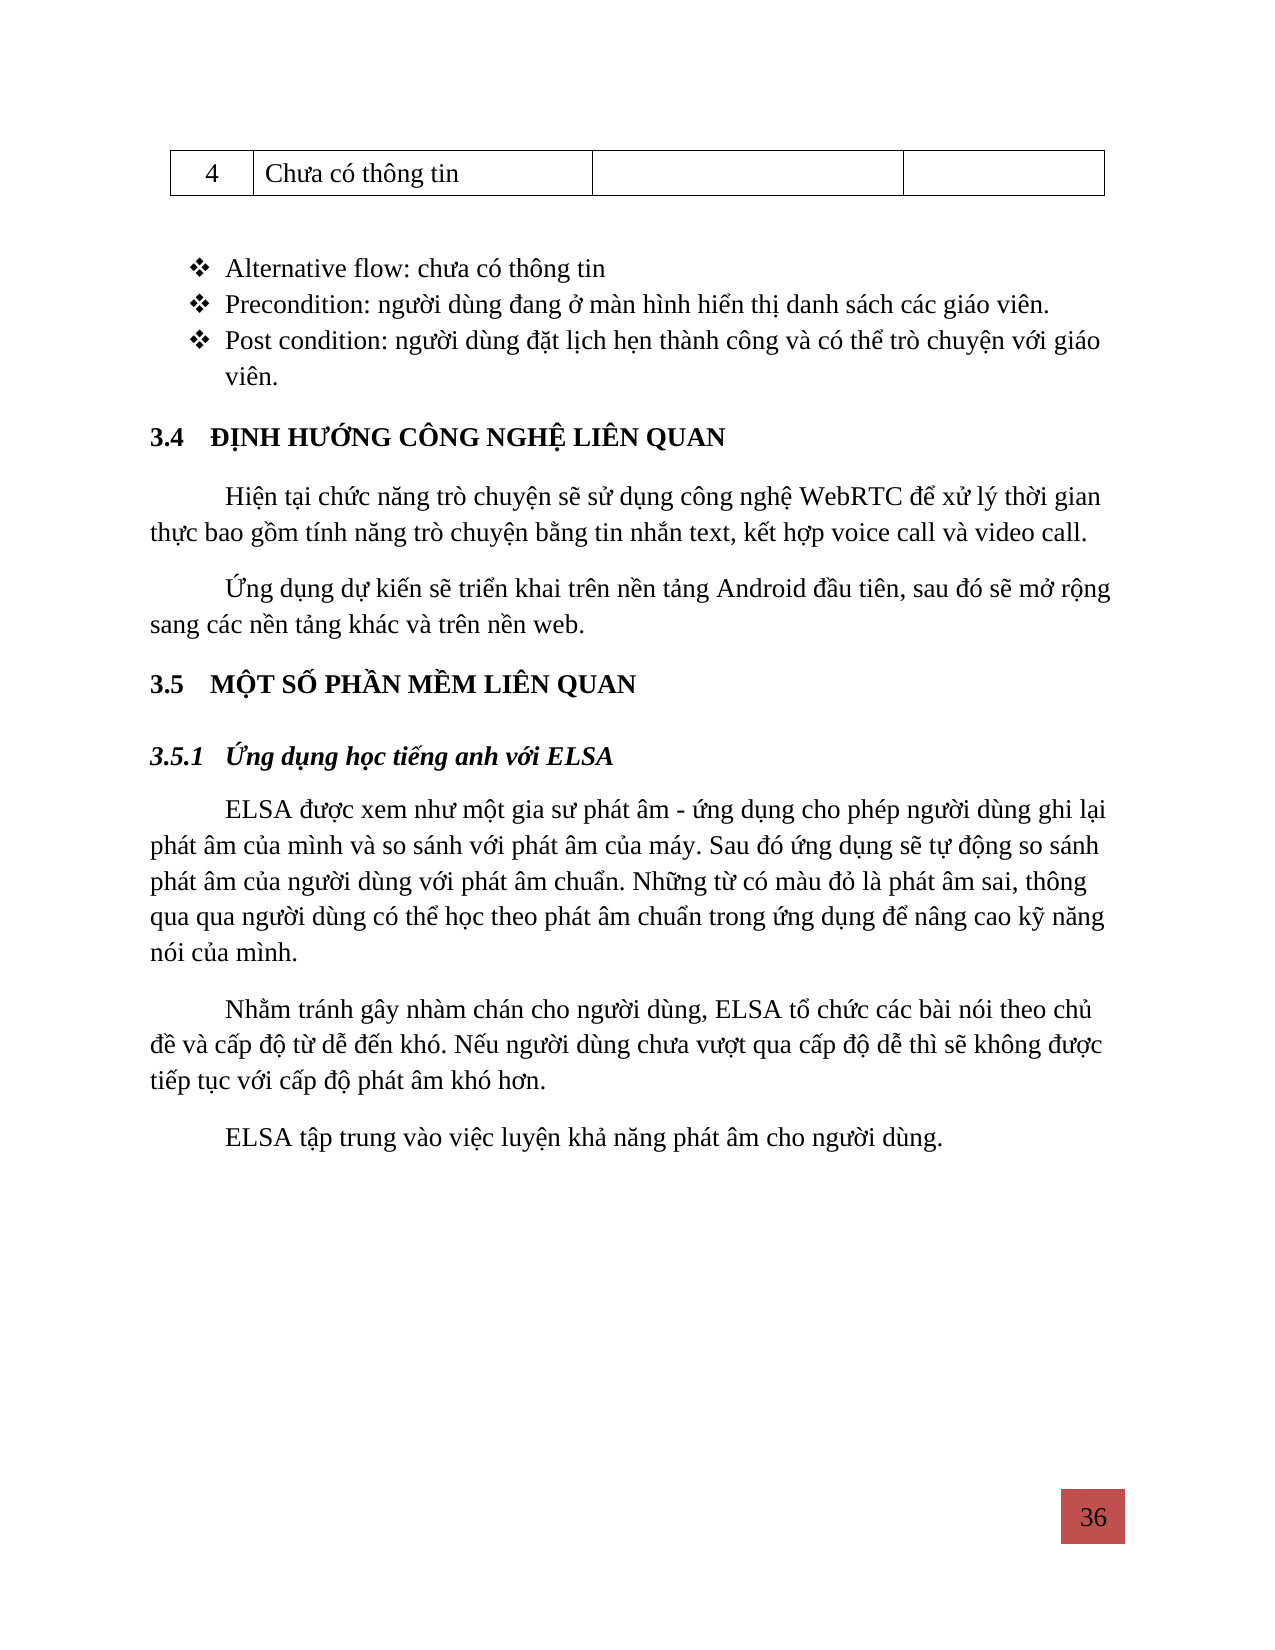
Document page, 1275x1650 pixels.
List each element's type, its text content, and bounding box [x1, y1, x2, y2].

subtitle Ứng dụng học tiếng anh với ELSA [150, 740, 1125, 771]
text Hiện tại chức năng trò chuyện sẽ sử dụng công nghệ WebRTC để xử lý thời gian thực bao gồm tính năng trò chuyện bằng tin nhắn text, kết hợp voice call và video call. [150, 480, 1125, 547]
subtitle MỘT SỐ PHẦN MỀM LIÊN QUAN [150, 669, 1125, 700]
table_cell [904, 151, 1104, 195]
list Alternative flow: chưa có thông tin [187, 252, 1125, 283]
list Precondition: người dùng đang ở màn hình hiển thị danh sách các giáo viên. [187, 288, 1125, 319]
text ELSA tập trung vào việc luyện khả năng phát âm cho người dùng. [150, 1121, 1125, 1152]
text Ứng dụng dự kiến sẽ triển khai trên nền tảng Android đầu tiên, sau đó sẽ mở rộng sang các nền tảng khác và trên nền web. [150, 572, 1125, 639]
table_cell Chưa có thông tin [254, 151, 592, 195]
table_cell 4 [171, 151, 253, 195]
subtitle ĐỊNH HƯỚNG CÔNG NGHỆ LIÊN QUAN [150, 421, 1125, 452]
text Nhằm tránh gây nhàm chán cho người dùng, ELSA tổ chức các bài nói theo chủ đề và cấp độ từ dễ đến khó. Nếu người dùng chưa vượt qua cấp độ dễ thì sẽ không được tiếp tục với cấp độ phát âm khó hơn. [150, 993, 1125, 1095]
list Post condition: người dùng đặt lịch hẹn thành công và có thể trò chuyện với giáo viên. [187, 324, 1125, 391]
text ELSA được xem như một gia sư phát âm - ứng dụng cho phép người dùng ghi lại phát âm của mình và so sánh với phát âm của máy. Sau đó ứng dụng sẽ tự động so sánh phát âm của người dùng với phát âm chuẩn. Những từ có màu đỏ là phát âm sai, thông qua qua người dùng có thể học theo phát âm chuẩn trong ứng dụng để nâng cao kỹ năng nói của mình. [150, 793, 1125, 967]
table_cell [593, 151, 903, 195]
